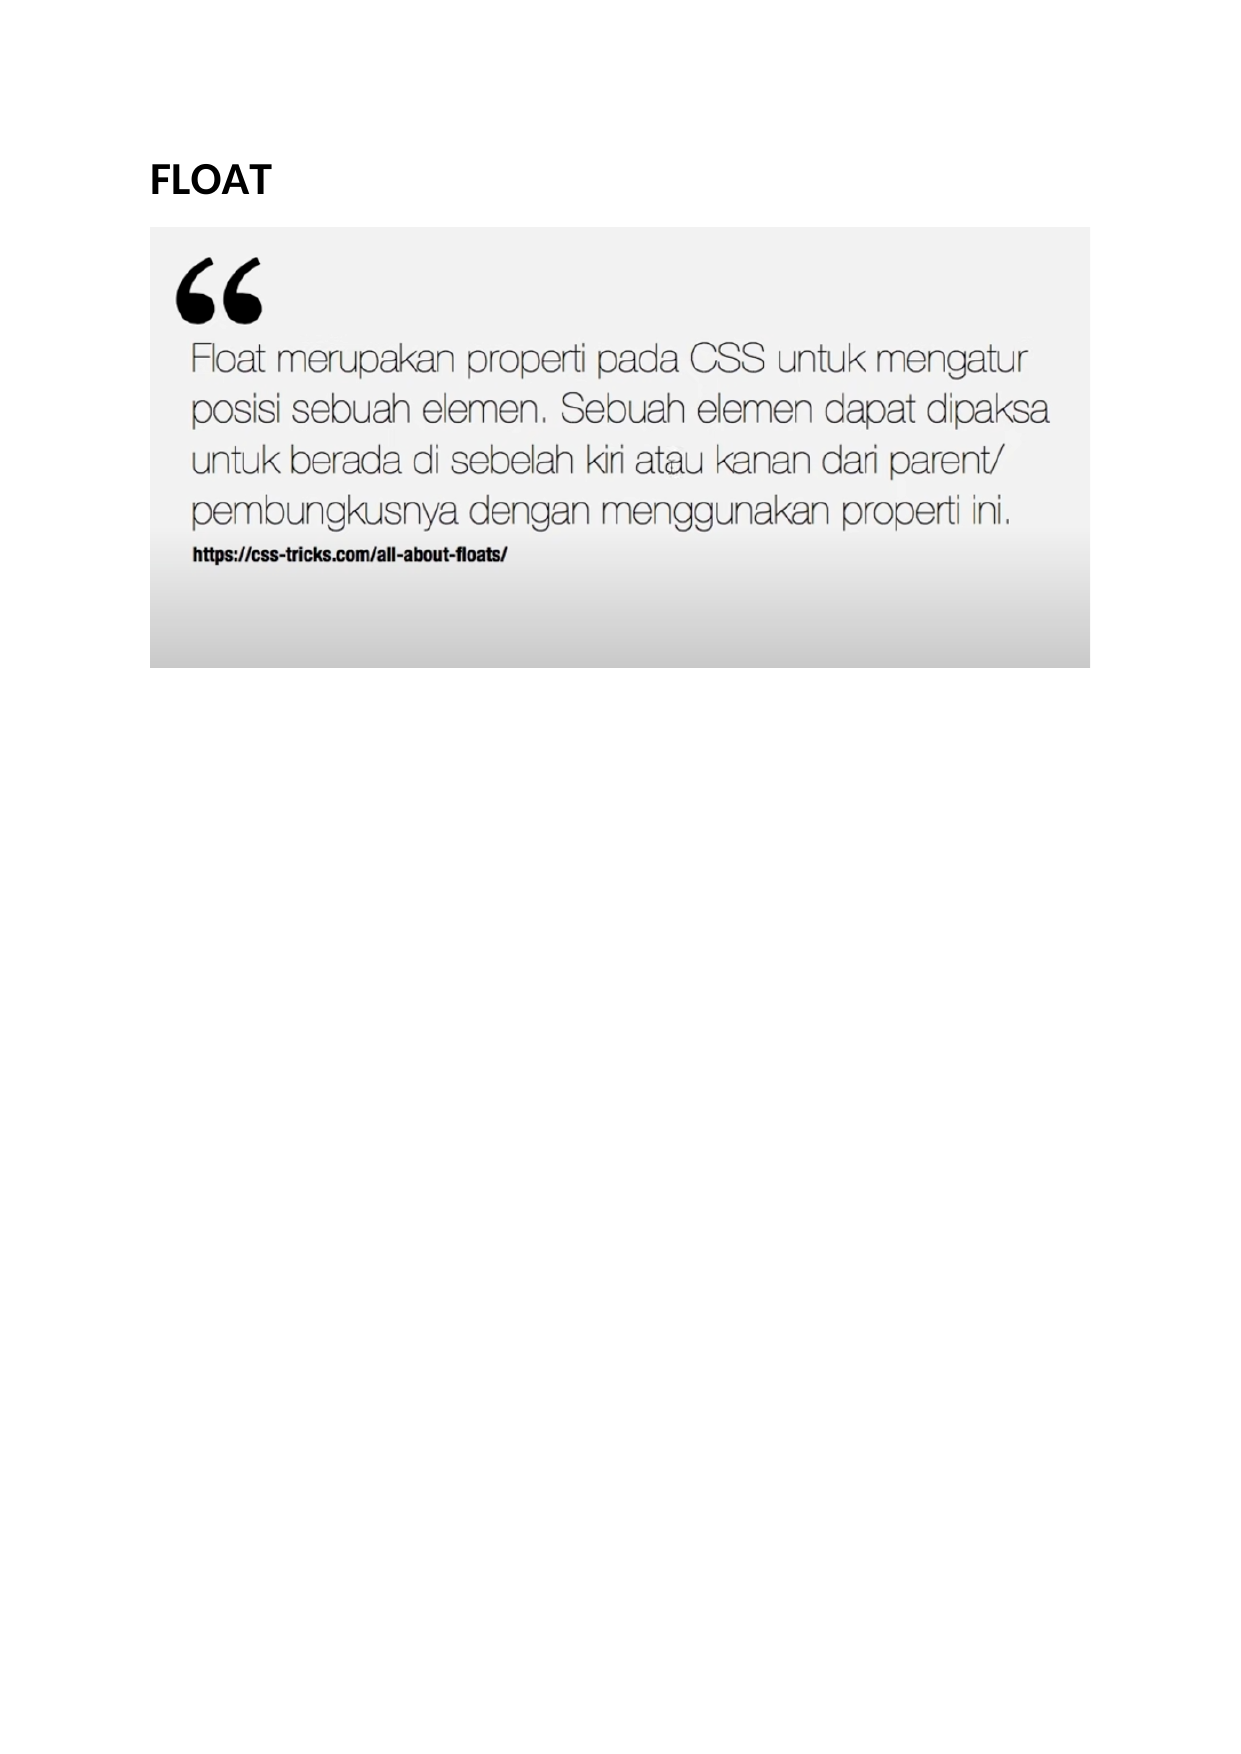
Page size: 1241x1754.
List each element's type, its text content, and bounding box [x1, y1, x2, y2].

text FLOAT [150, 150, 1090, 206]
picture [150, 227, 1091, 668]
